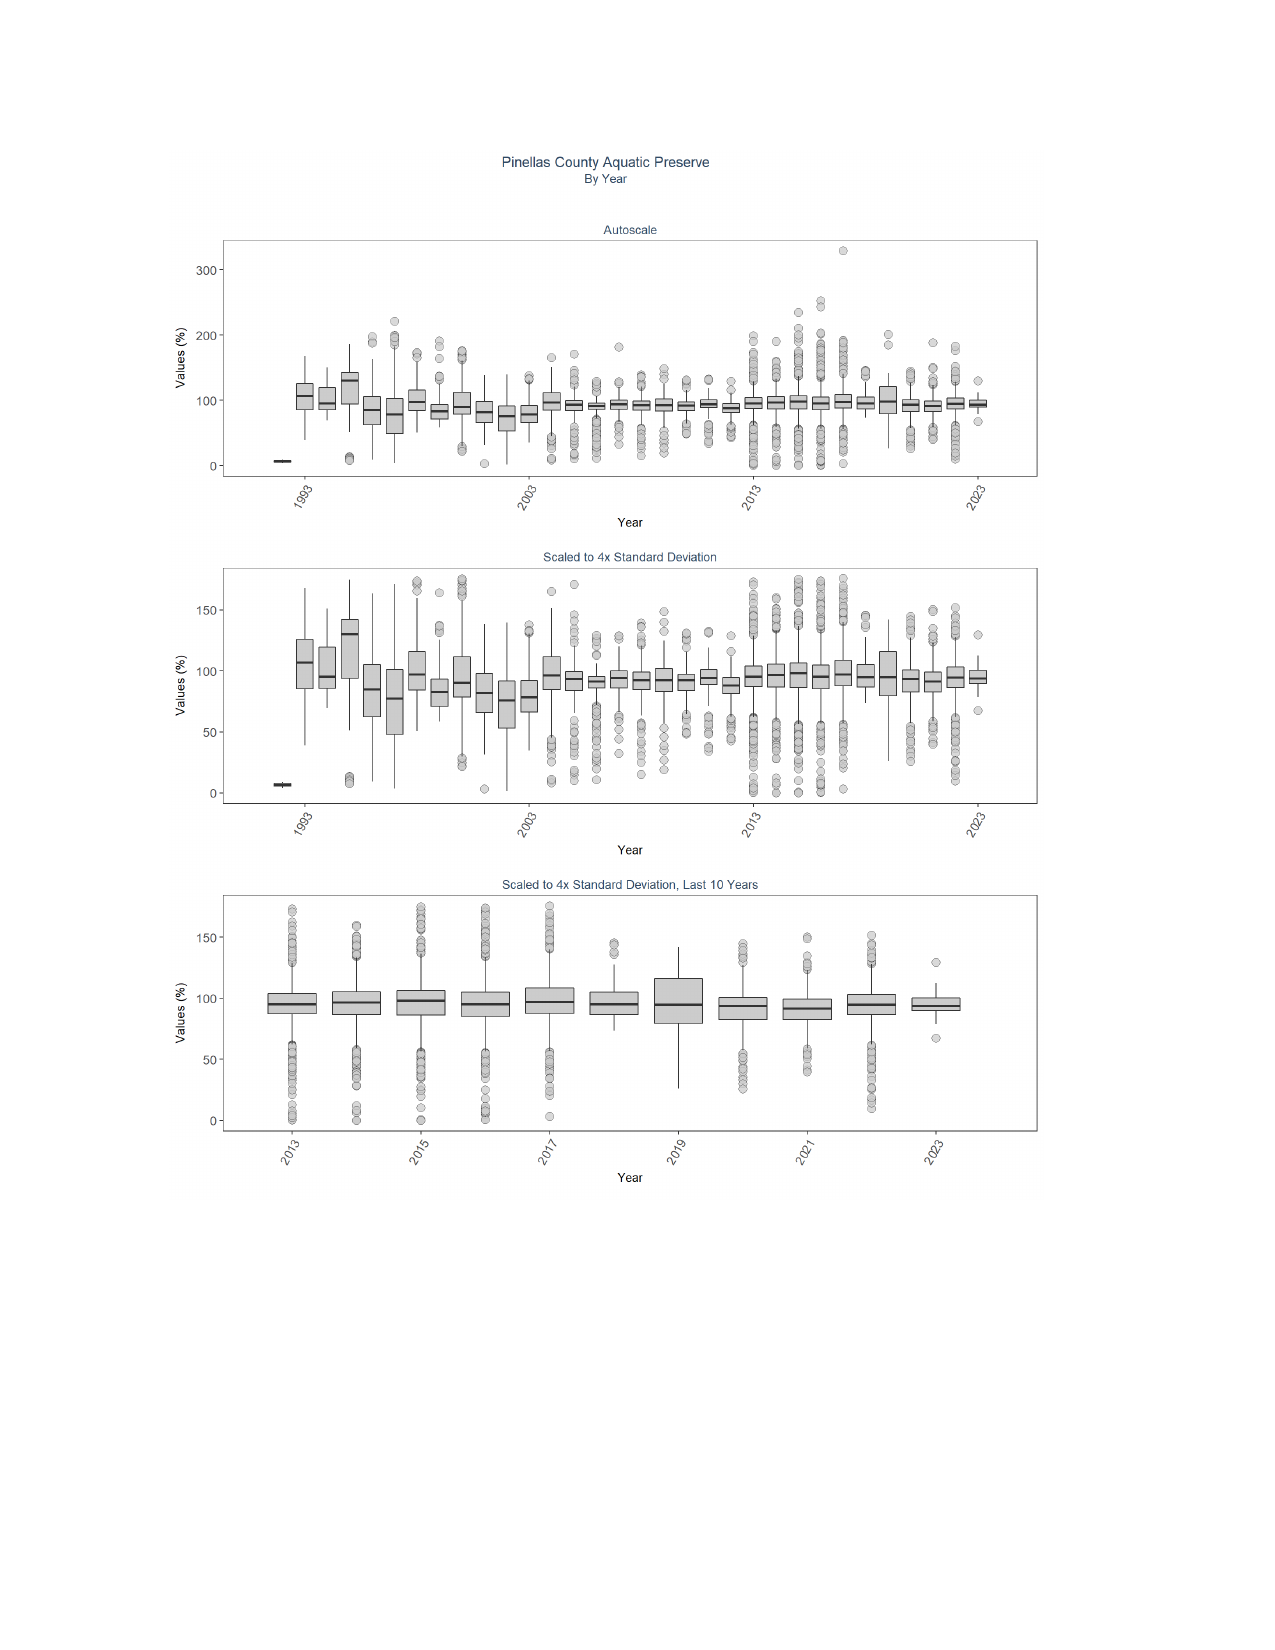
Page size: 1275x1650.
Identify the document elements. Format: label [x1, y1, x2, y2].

picture [168, 150, 1044, 1200]
